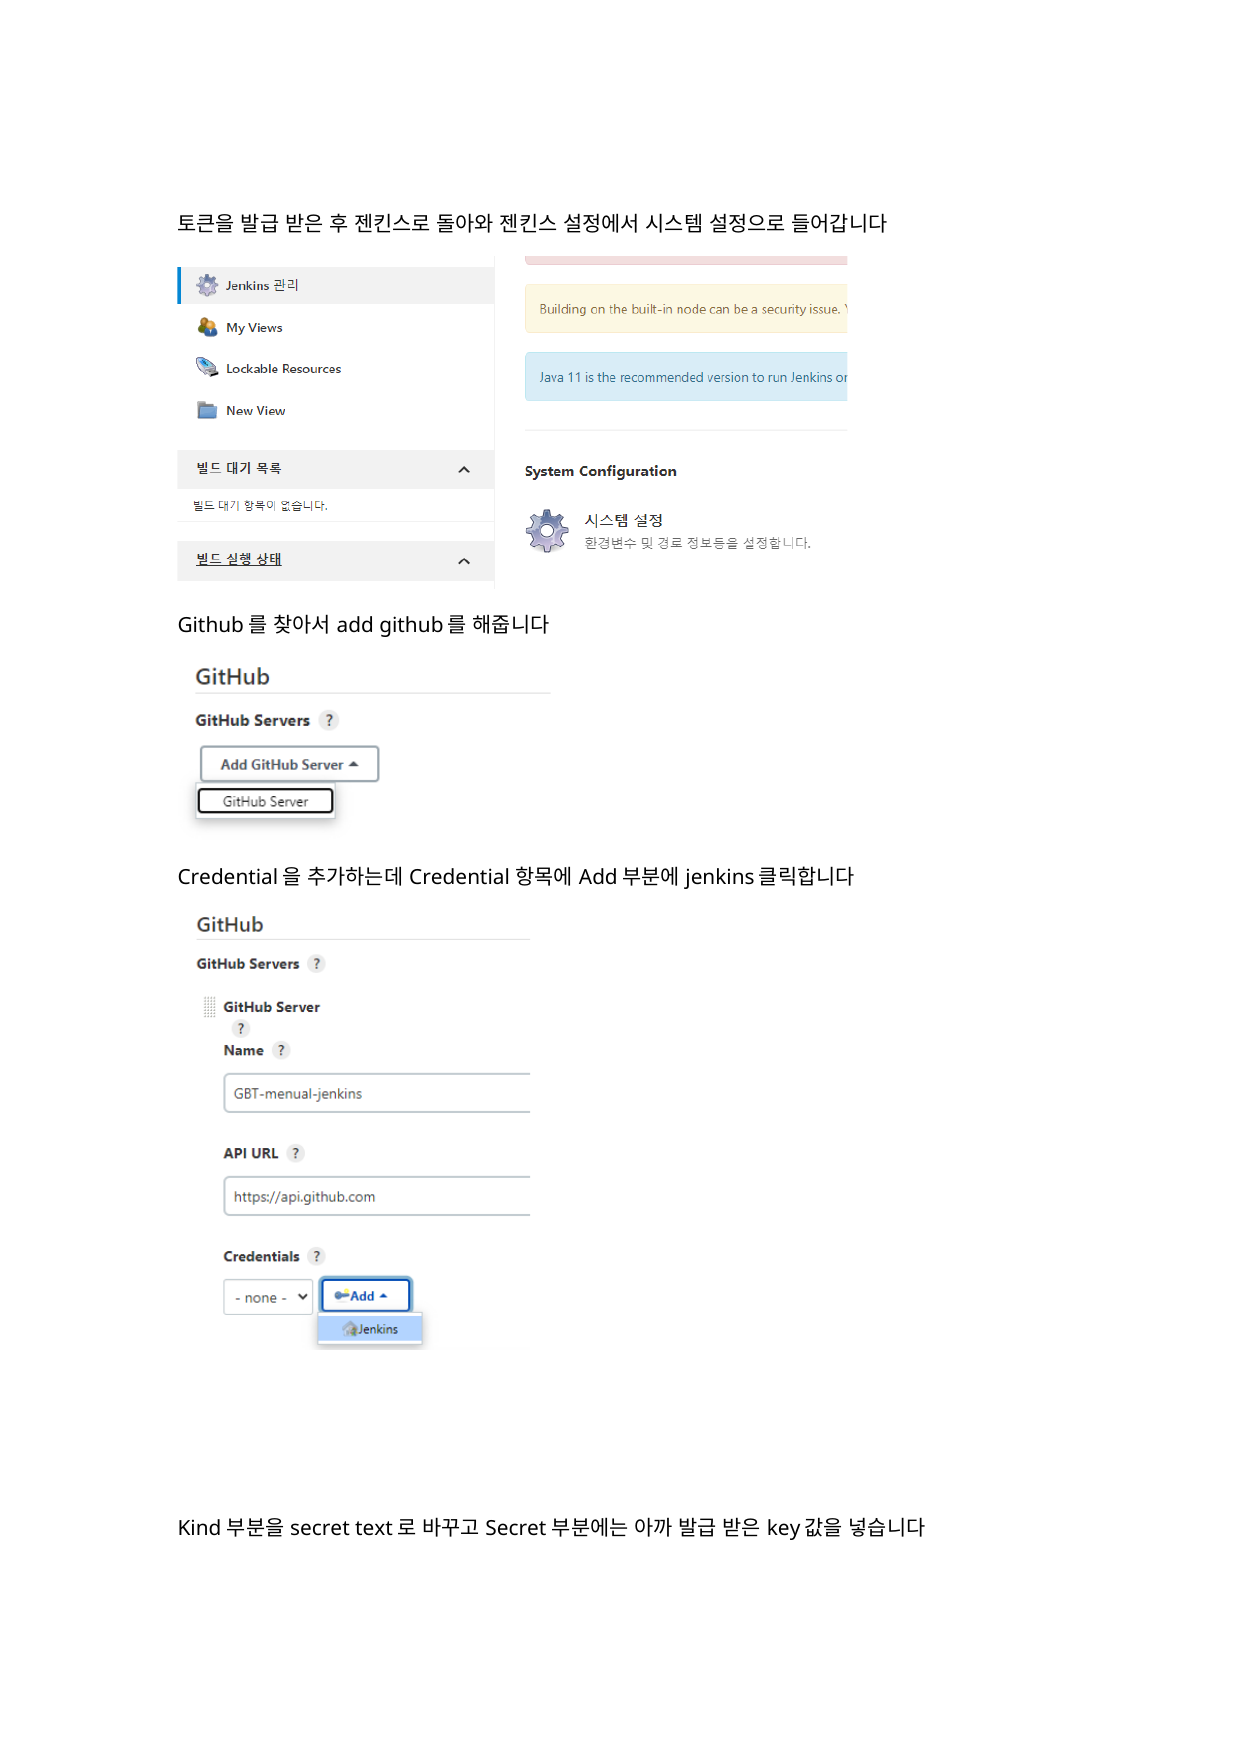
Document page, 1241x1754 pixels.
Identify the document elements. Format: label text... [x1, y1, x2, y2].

text 토큰을 발급 받은 후 젠킨스로 돌아와 젠킨스 설정에서 시스템 설정으로 들어갑니다 [177, 207, 1063, 237]
text Kind 부분을 secret text로 바꾸고 Secret 부분에는 아까 발급 받은 key값을 넣습니다 [177, 1511, 1063, 1541]
picture [177, 909, 531, 1350]
picture [177, 657, 551, 841]
picture [177, 256, 848, 589]
text Credential을 추가하는데 Credential 항목에 Add부분에 jenkins클릭합니다 [177, 860, 1063, 890]
text Github를 찾아서 add github를 해줍니다 [177, 608, 1063, 638]
